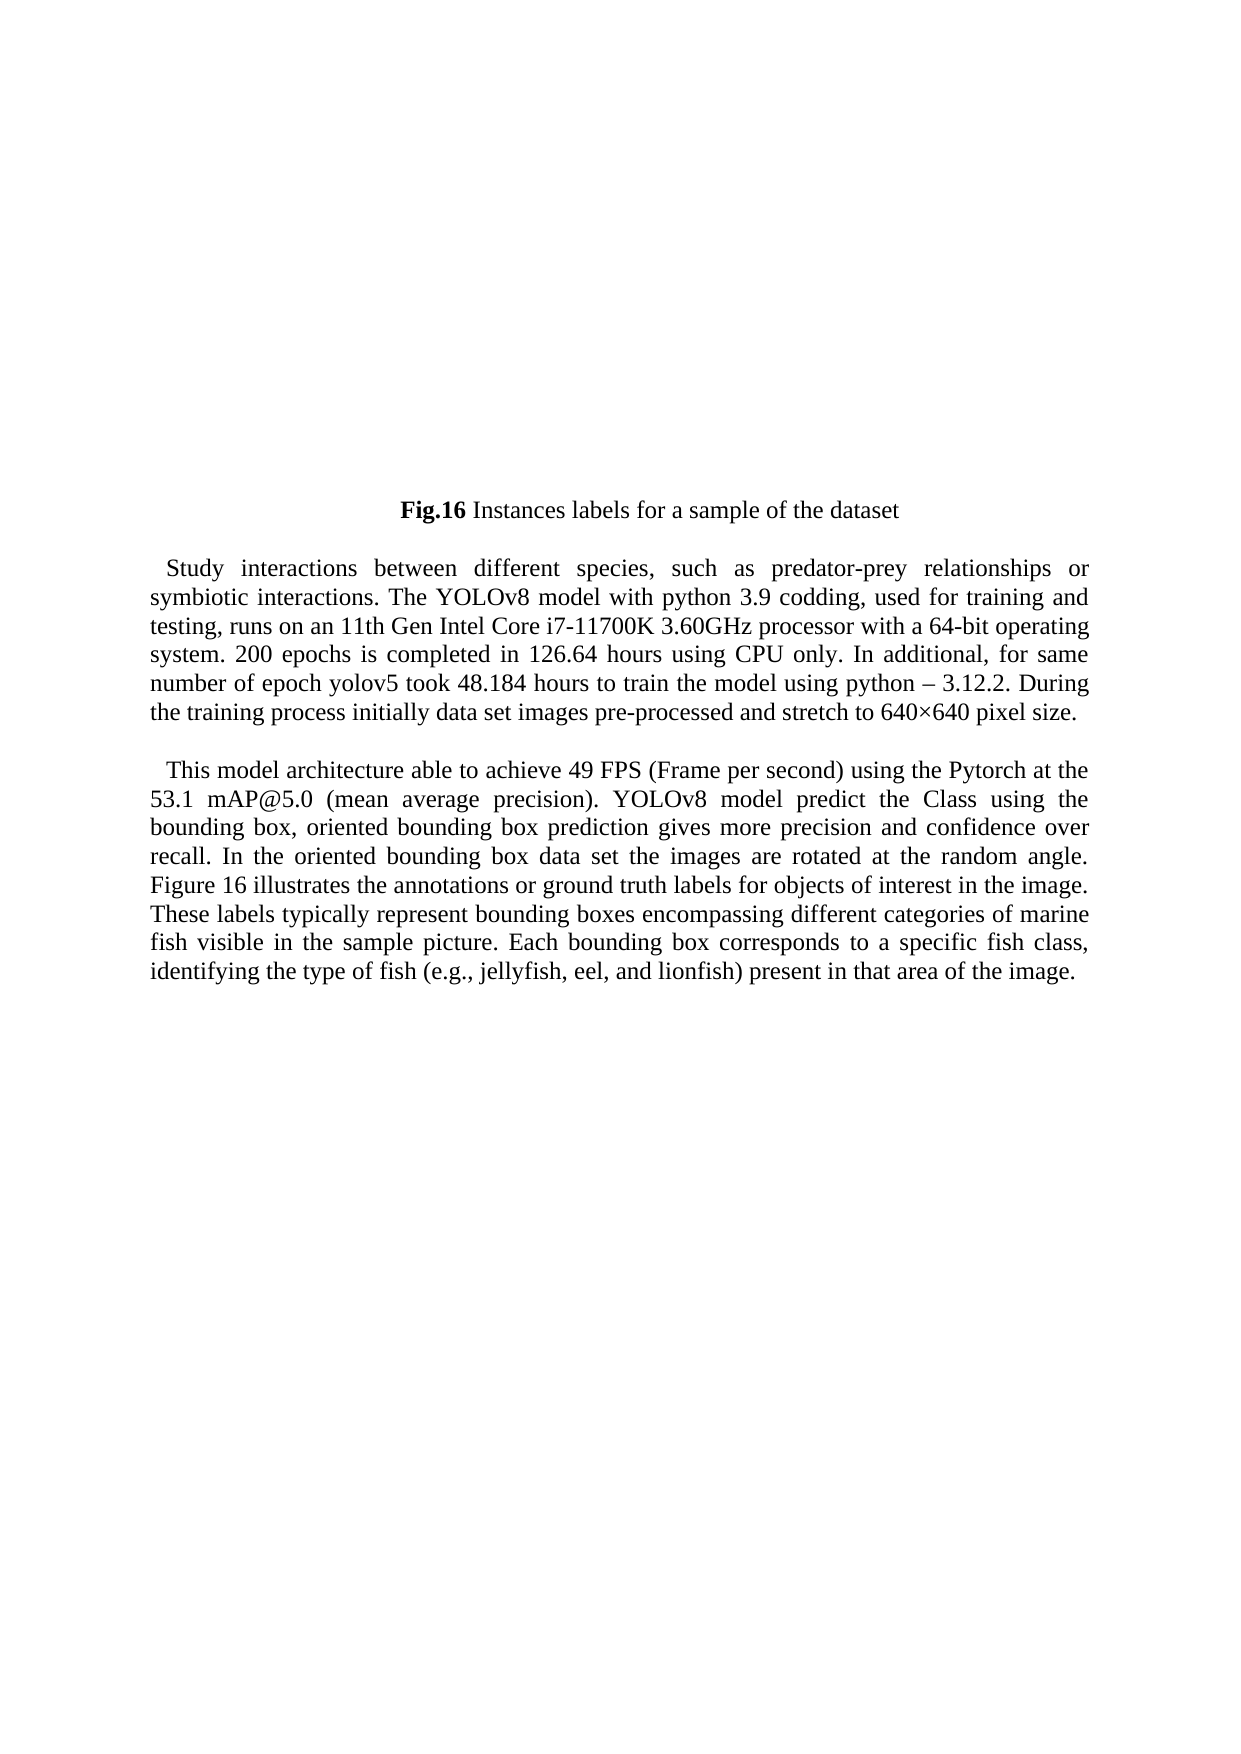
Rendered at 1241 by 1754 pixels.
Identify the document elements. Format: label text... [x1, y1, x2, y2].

text Fig.16 Instances labels for a sample of the dataset [209, 495, 1090, 524]
text Study interactions between different species, such as predator-prey relationships or symbiotic interactions. The YOLOv8 model with python 3.9 codding, used for training and testing, runs on an 11th Gen Intel Core i7-11700K 3.60GHz processor with a 64-bit operating system. 200 epochs is completed in 126.64 hours using CPU only. In additional, for same number of epoch yolov5 took 48.184 hours to train the model using python – 3.12.2. During the training process initially data set images pre-processed and stretch to 640×640 pixel size. [150, 553, 1090, 726]
text This model architecture able to achieve 49 FPS (Frame per second) using the Pytorch at the 53.1 mAP@5.0 (mean average precision). YOLOv8 model predict the Class using the bounding box, oriented bounding box prediction gives more precision and confidence over recall. In the oriented bounding box data set the images are rotated at the random angle. Figure 16 illustrates the annotations or ground truth labels for objects of interest in the image. These labels typically represent bounding boxes encompassing different categories of marine fish visible in the sample picture. Each bounding box corresponds to a specific fish class, identifying the type of fish (e.g., jellyfish, eel, and lionfish) present in that area of the image. [150, 755, 1090, 985]
